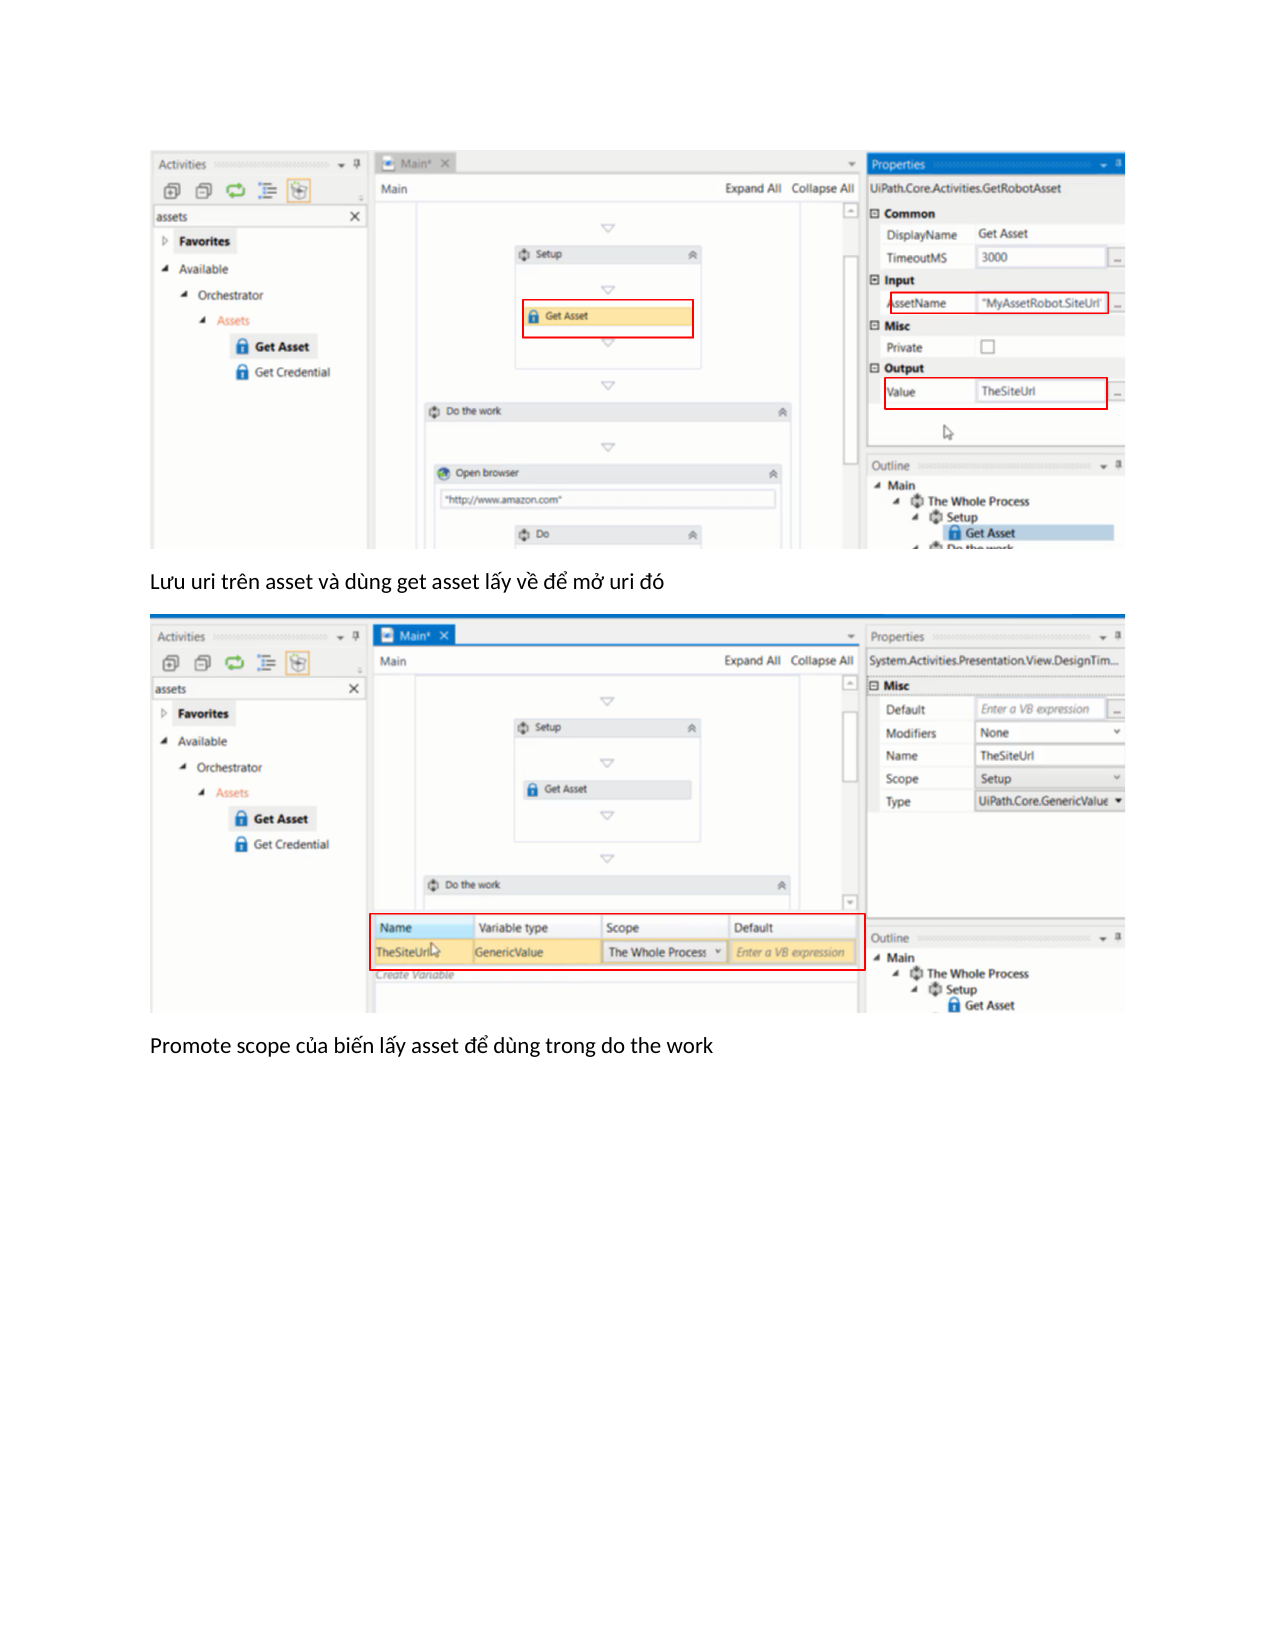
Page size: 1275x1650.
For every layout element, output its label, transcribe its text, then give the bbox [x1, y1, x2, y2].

text Lưu uri trên asset và dùng get asset lấy về để mở uri đó [150, 567, 1125, 595]
picture [150, 614, 1125, 1013]
text Promote scope của biến lấy asset để dùng trong do the work [150, 1032, 1125, 1059]
picture [150, 150, 1125, 549]
